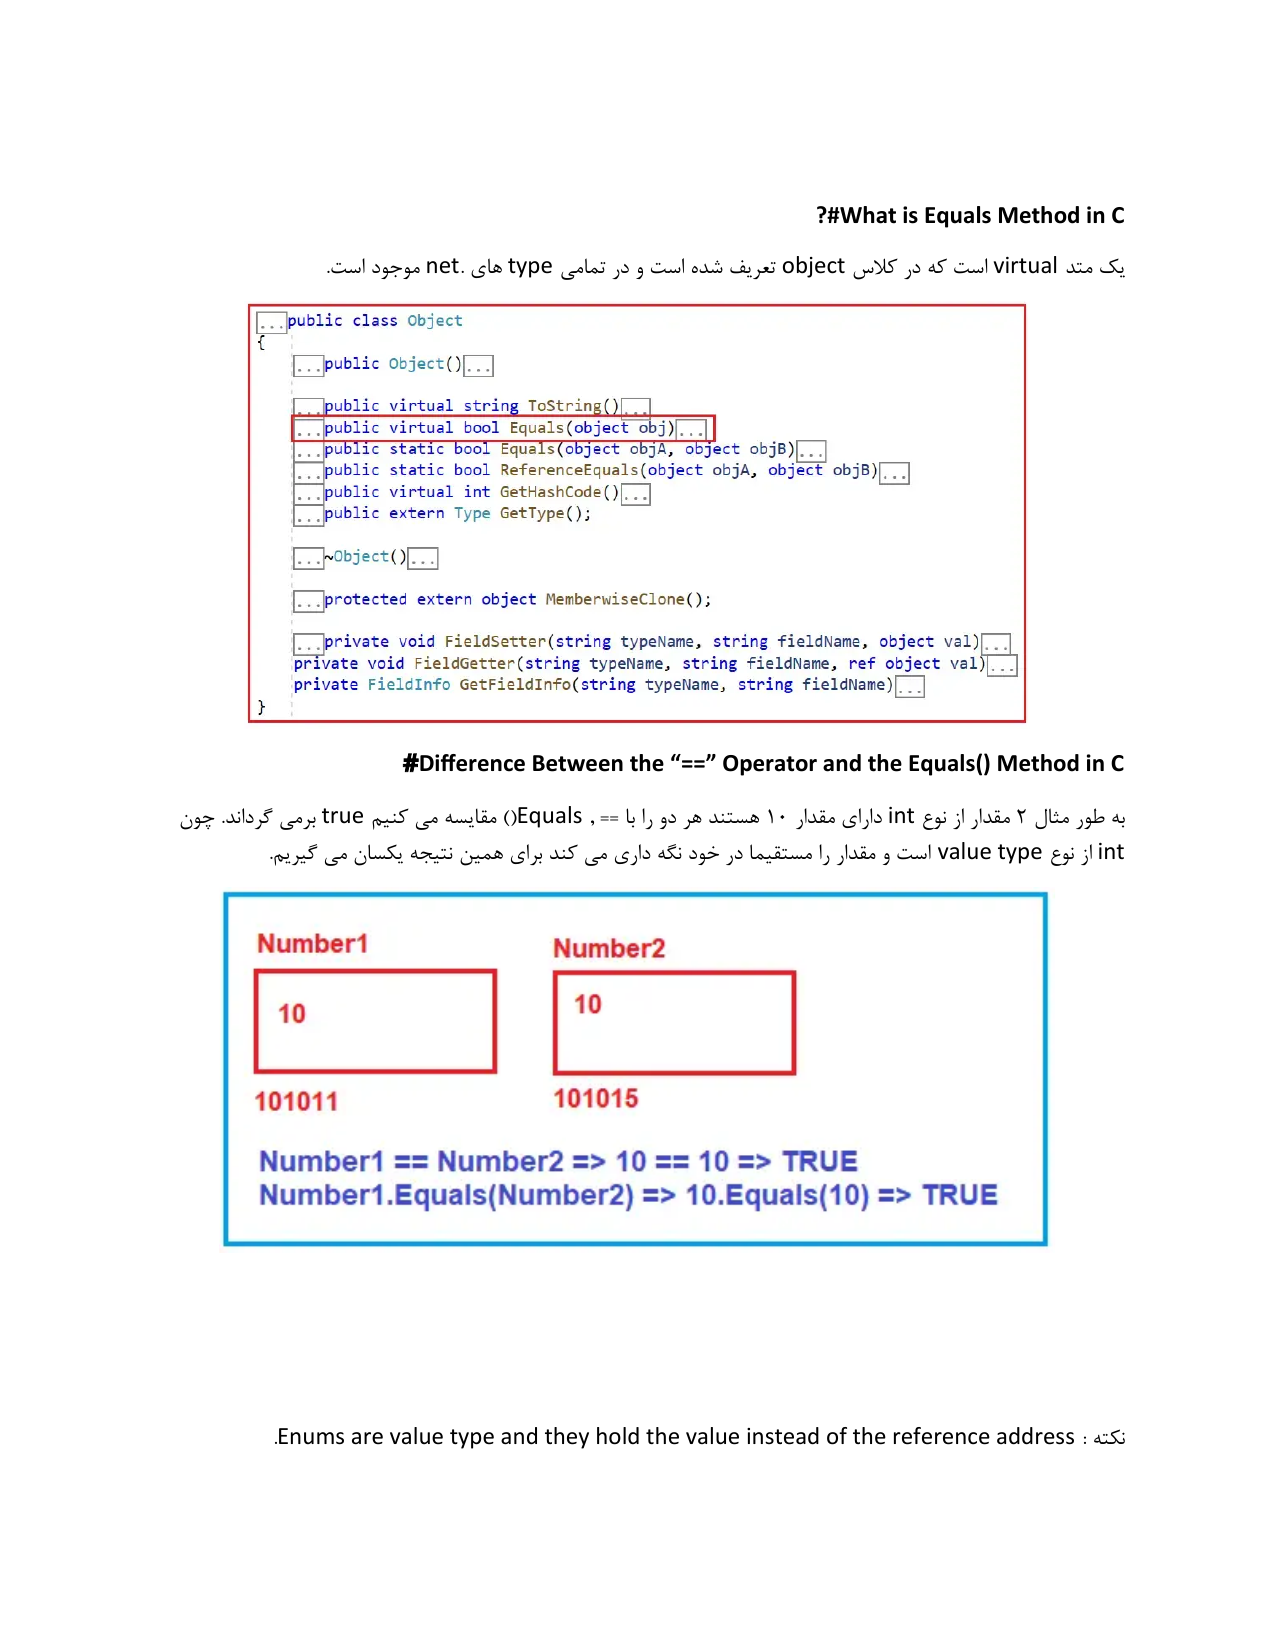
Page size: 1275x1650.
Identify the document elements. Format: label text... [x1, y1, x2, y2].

picture [219, 887, 1056, 1253]
text What is Equals Method in C#? [150, 199, 1125, 230]
text یک متد virtual است که در کلاس object تعریف شده است و در تمامی type های .net موجود است. [150, 249, 1125, 282]
text به طور مثال 2 مقدار از نوع int دارای مقدار 10 هستند هر دو را با == , Equals() مقایسه می کنیم true برمی گرداند. چون int از نوع value type است و مقدار را مستقیما در خود نگه داری می کند برای همین نتیجه یکسان می گیریم. [150, 799, 1125, 868]
picture [244, 301, 1031, 729]
text Difference Between the “==” Operator and the Equals() Method in C# [150, 747, 1125, 780]
text نکته : Enums are value type and they hold the value instead of the reference address. [150, 1420, 1125, 1453]
